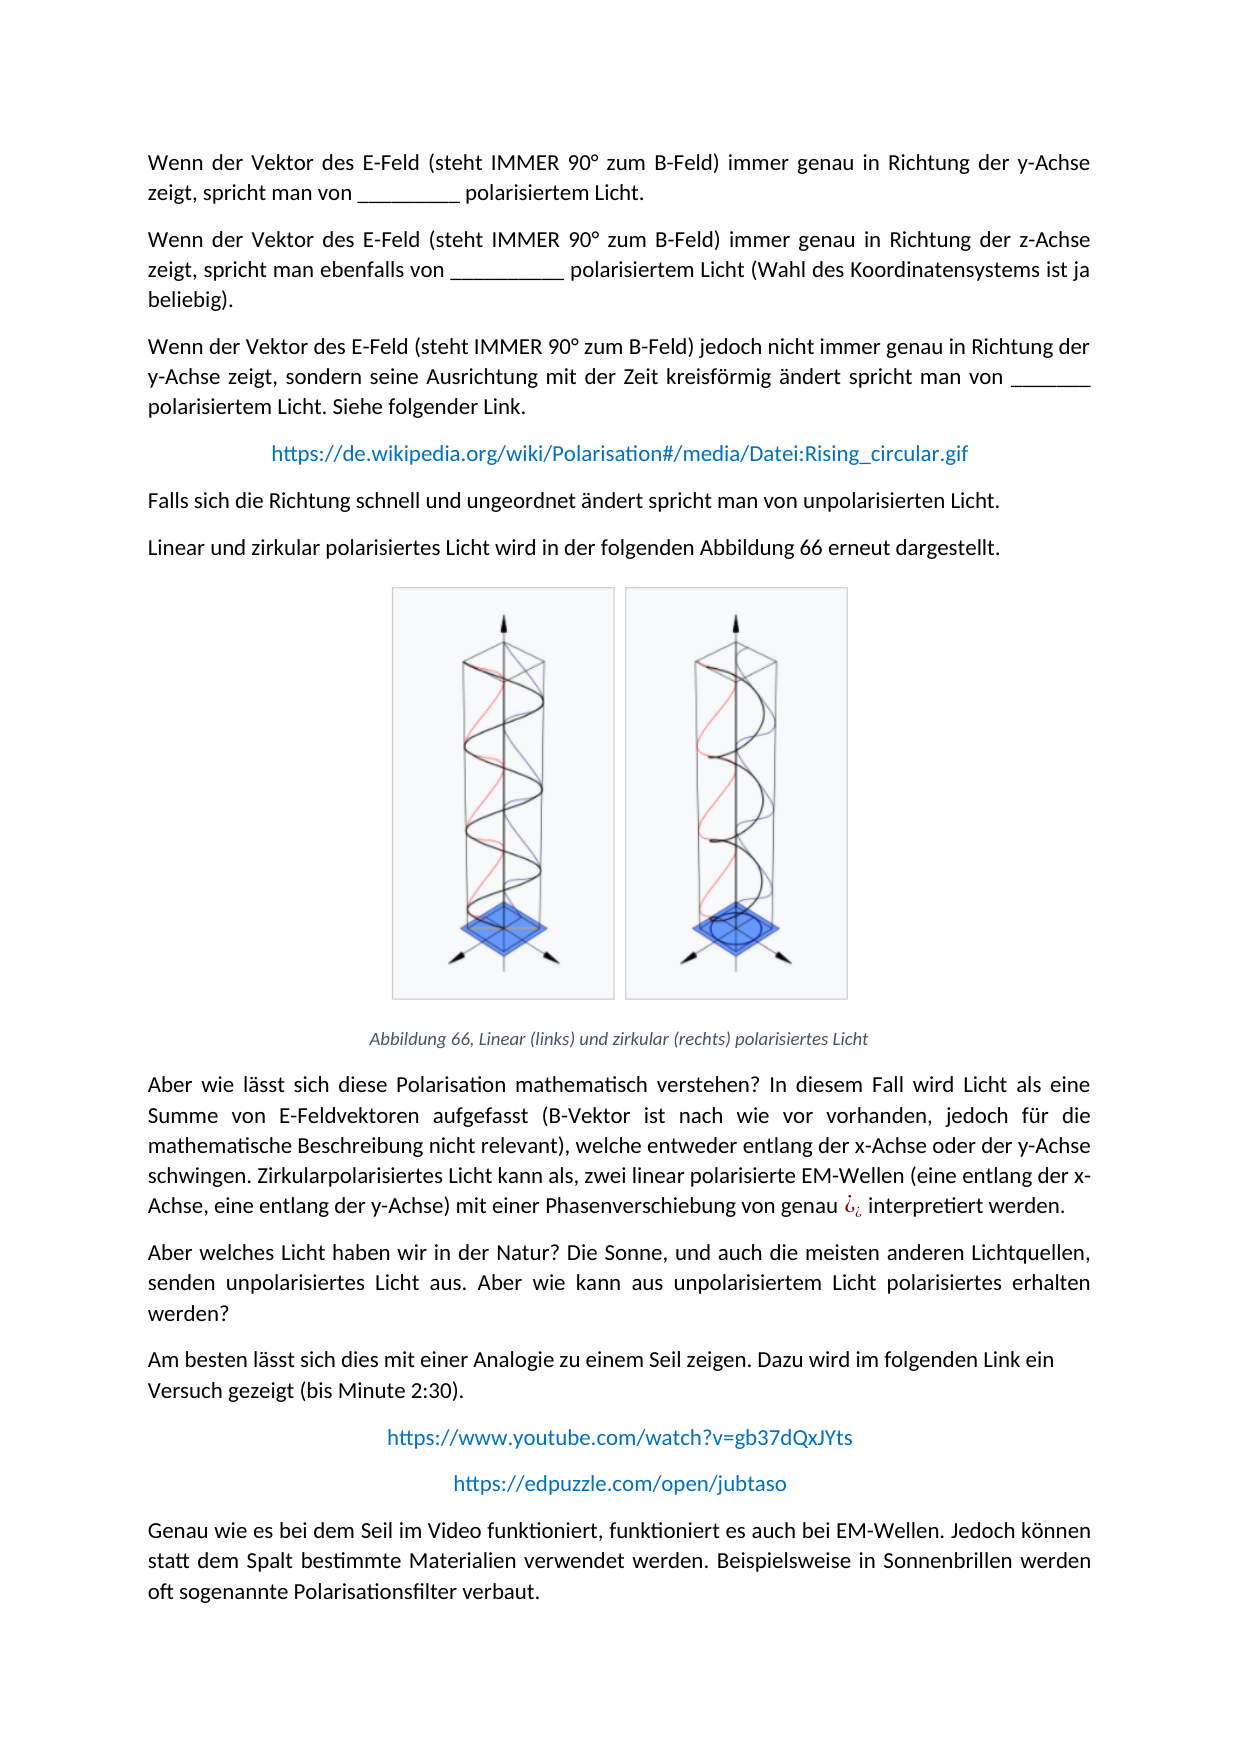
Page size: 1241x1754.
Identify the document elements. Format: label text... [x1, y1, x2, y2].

text Am besten lässt sich dies mit einer Analogie zu einem Seil zeigen. Dazu wird im folgenden Link ein Versuch gezeigt (bis Minute 2:30). [148, 1346, 1093, 1404]
text Aber welches Licht haben wir in der Natur? Die Sonne, und auch die meisten anderen Lichtquellen, senden unpolarisiertes Licht aus. Aber wie kann aus unpolarisiertem Licht polarisiertes erhalten werden? [148, 1238, 1093, 1327]
text Wenn der Vektor des E-Feld (steht IMMER 90° zum B-Feld) immer genau in Richtung der y-Achse zeigt, spricht man von _________ polarisiertem Licht. [148, 148, 1093, 206]
text Falls sich die Richtung schnell und ungeordnet ändert spricht man von unpolarisierten Licht. [148, 486, 1093, 514]
text Aber wie lässt sich diese Polarisation mathematisch verstehen? In diesem Fall wird Licht als eine Summe von E-Feldvektoren aufgefasst (B-Vektor ist nach wie vor vorhanden, jedoch für die mathematische Beschreibung nicht relevant), welche entweder entlang der x-Achse oder der y-Achse schwingen. Zirkularpolarisiertes Licht kann als, zwei linear polarisierte EM-Wellen (eine entlang der x-Achse, eine entlang der y-Achse) mit einer Phasenverschiebung von genau interpretiert werden. [148, 1071, 1093, 1219]
text https://edpuzzle.com/open/jubtaso [148, 1469, 1093, 1498]
text Abbildung 66, Linear (links) und zirkular (rechts) polarisiertes Licht [148, 1027, 1093, 1050]
text Wenn der Vektor des E-Feld (steht IMMER 90° zum B-Feld) immer genau in Richtung der z-Achse zeigt, spricht man ebenfalls von __________ polarisiertem Licht (Wahl des Koordinatensystems ist ja beliebig). [148, 225, 1093, 313]
text Genau wie es bei dem Seil im Video funktioniert, funktioniert es auch bei EM-Wellen. Jedoch können statt dem Spalt bestimmte Materialien verwendet werden. Beispielsweise in Sonnenbrillen werden oft sogenannte Polarisationsfilter verbaut. [148, 1516, 1093, 1605]
text Wenn der Vektor des E-Feld (steht IMMER 90° zum B-Feld) jedoch nicht immer genau in Richtung der y-Achse zeigt, sondern seine Ausrichtung mit der Zeit kreisförmig ändert spricht man von _______ polarisiertem Licht. Siehe folgender Link. [148, 332, 1093, 420]
text Linear und zirkular polarisiertes Licht wird in der folgenden Abbildung 66 erneut dargestellt. [148, 533, 1093, 561]
text https://de.wikipedia.org/wiki/Polarisation#/media/Datei:Rising_circular.gif [148, 439, 1093, 467]
picture [385, 580, 855, 1008]
text https://www.youtube.com/watch?v=gb37dQxJYts [148, 1423, 1093, 1451]
